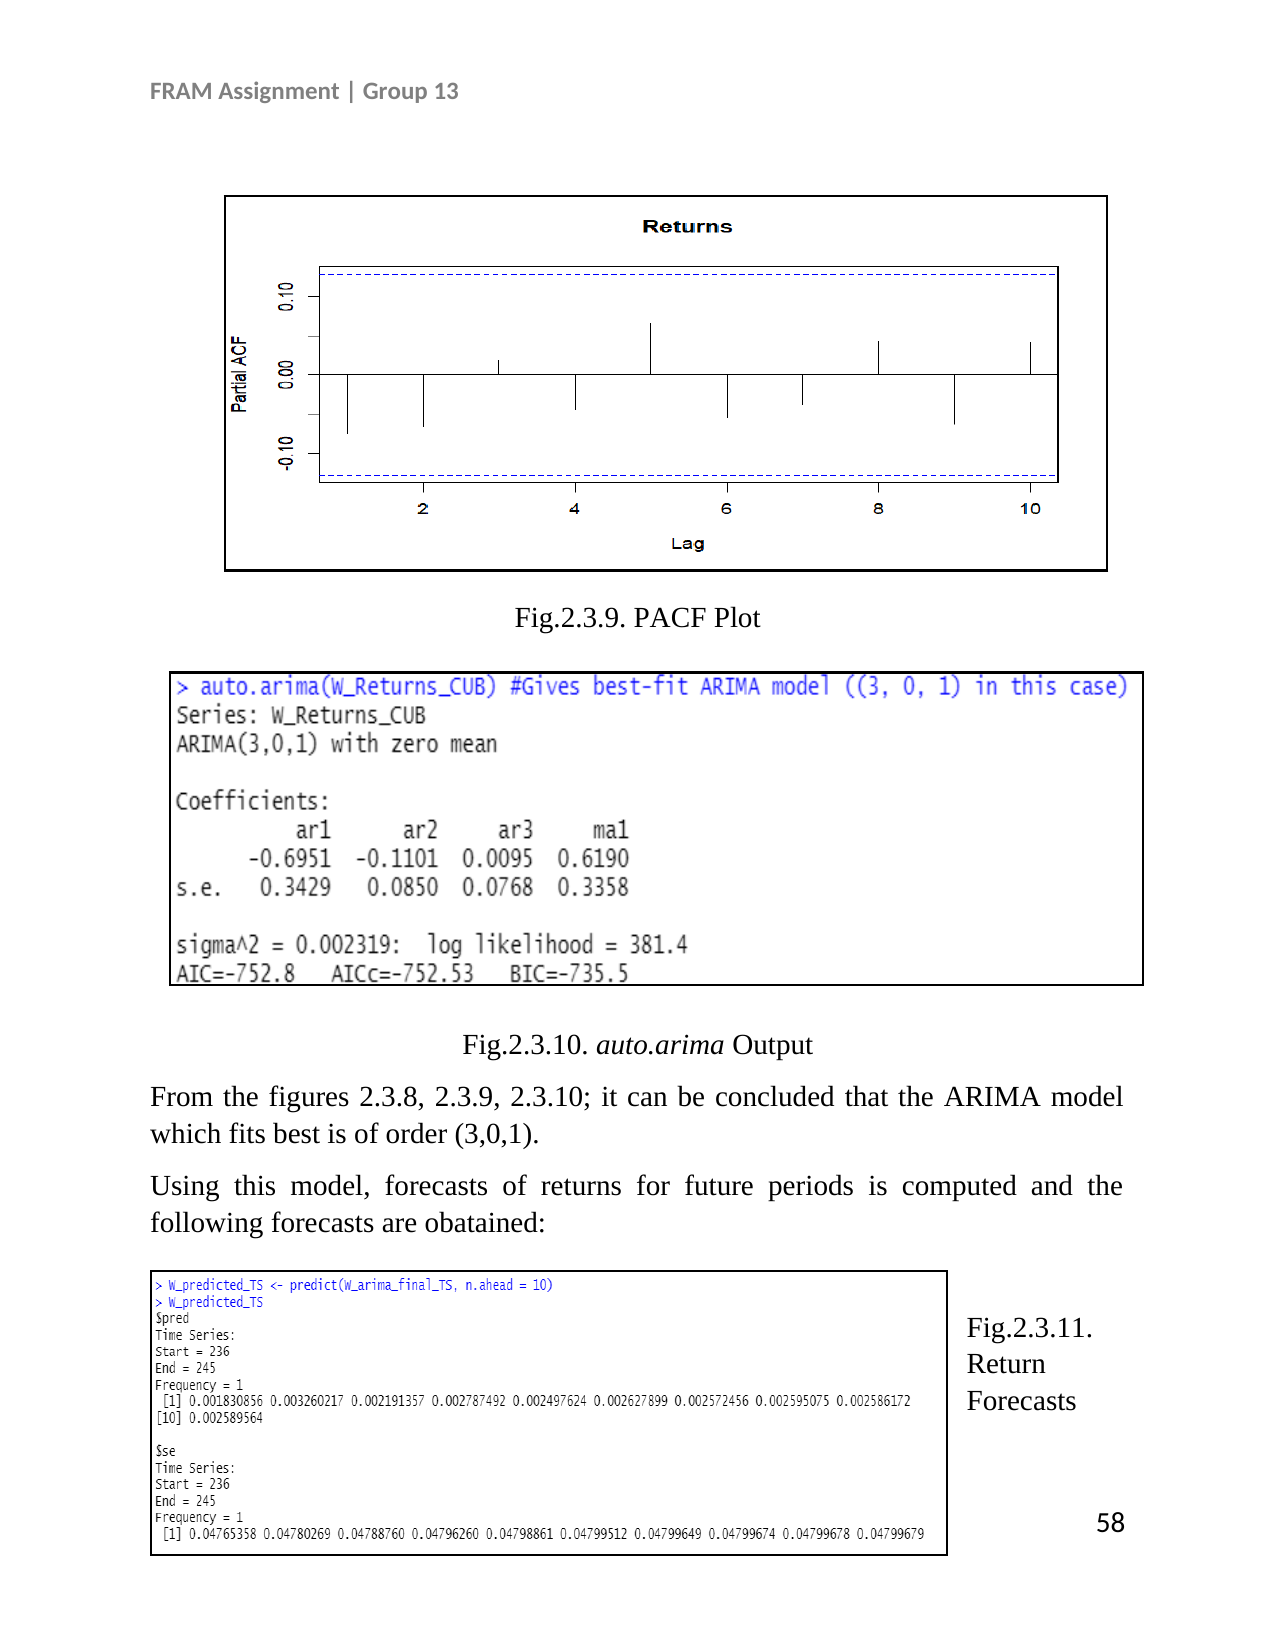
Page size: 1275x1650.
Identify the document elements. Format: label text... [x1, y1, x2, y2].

text Using this model, forecasts of returns for future periods is computed and the following forecasts are obatained: [150, 1168, 1125, 1238]
picture [152, 1272, 946, 1554]
text Fig.2.3.11. Return Forecasts [948, 1310, 1125, 1416]
text From the figures 2.3.8, 2.3.9, 2.3.10; it can be concluded that the ARIMA model which fits best is of order (3,0,1). [150, 1079, 1125, 1149]
picture [226, 197, 1106, 569]
text Fig.2.3.9. PACF Plot [150, 492, 1125, 633]
picture [171, 674, 1142, 984]
